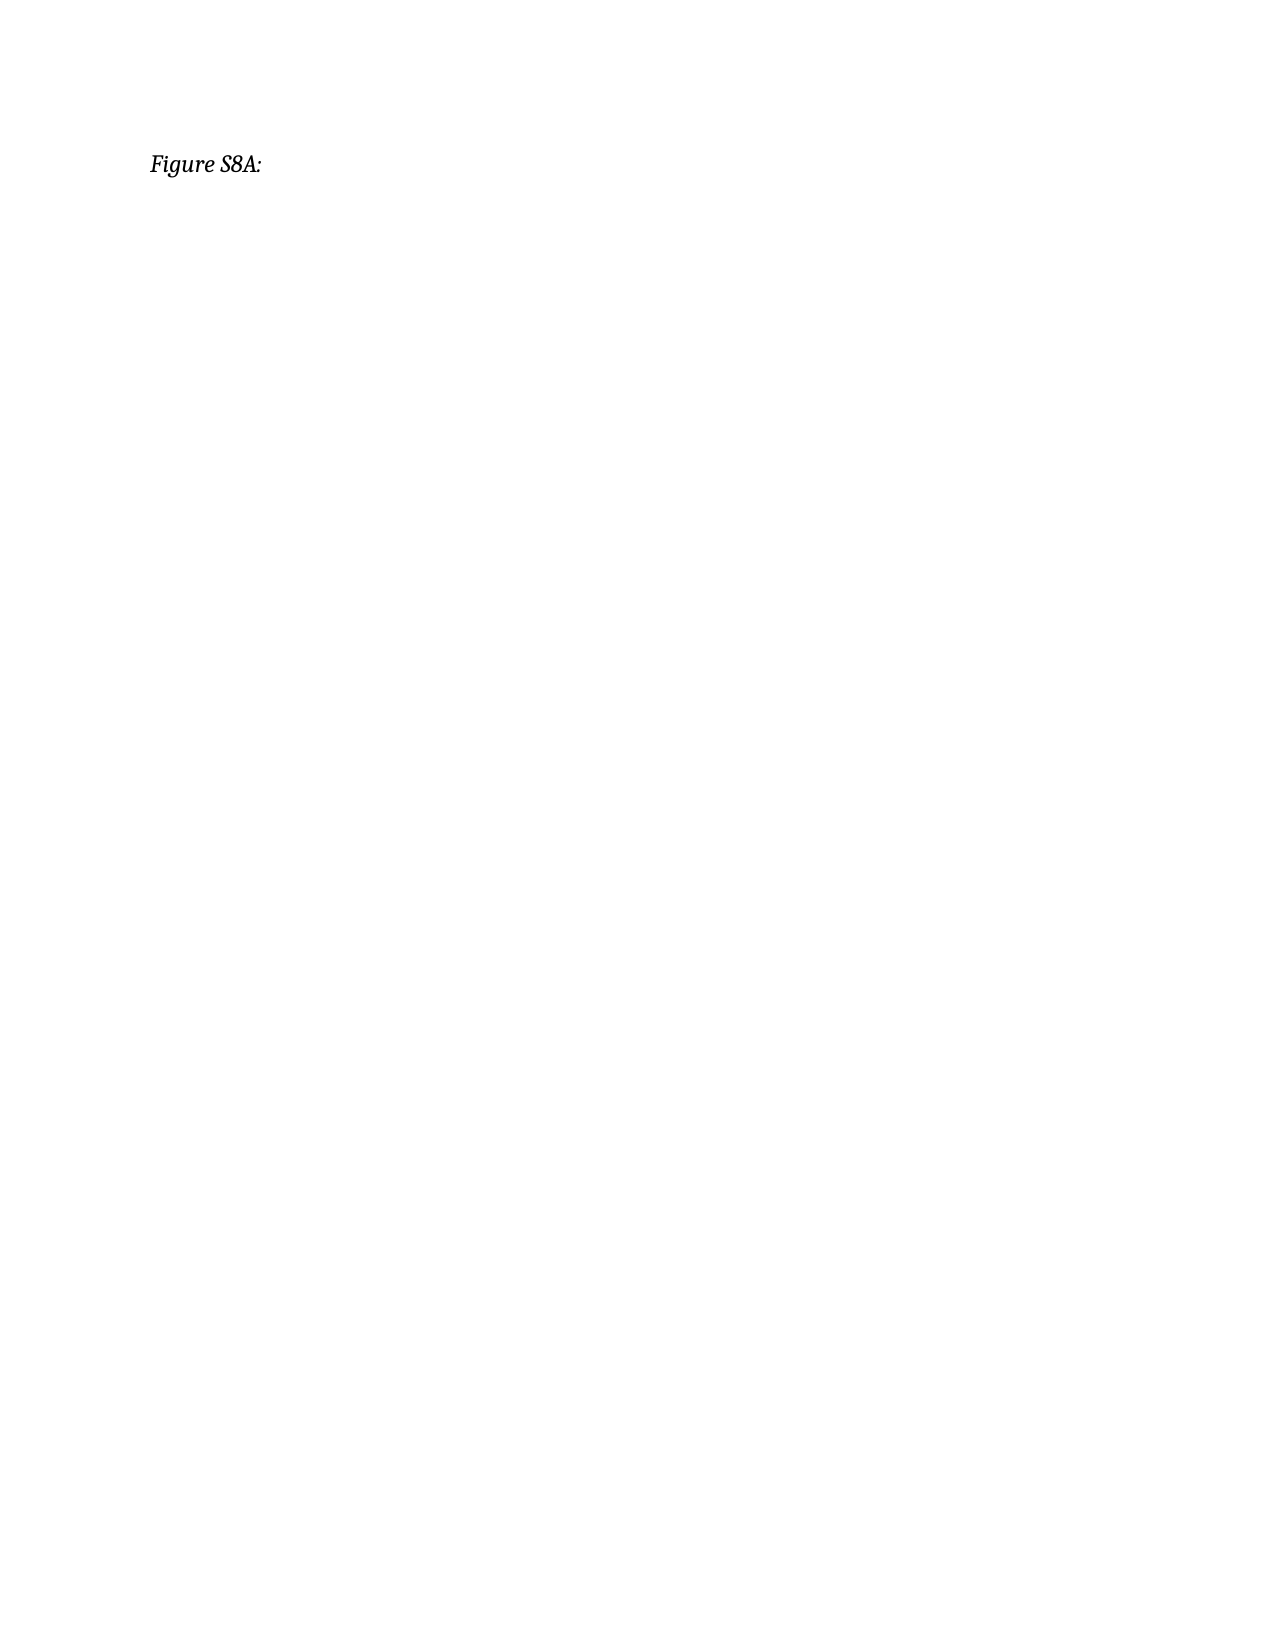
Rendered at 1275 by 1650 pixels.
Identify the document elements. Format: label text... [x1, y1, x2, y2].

text Figure S8A: [150, 150, 1125, 179]
